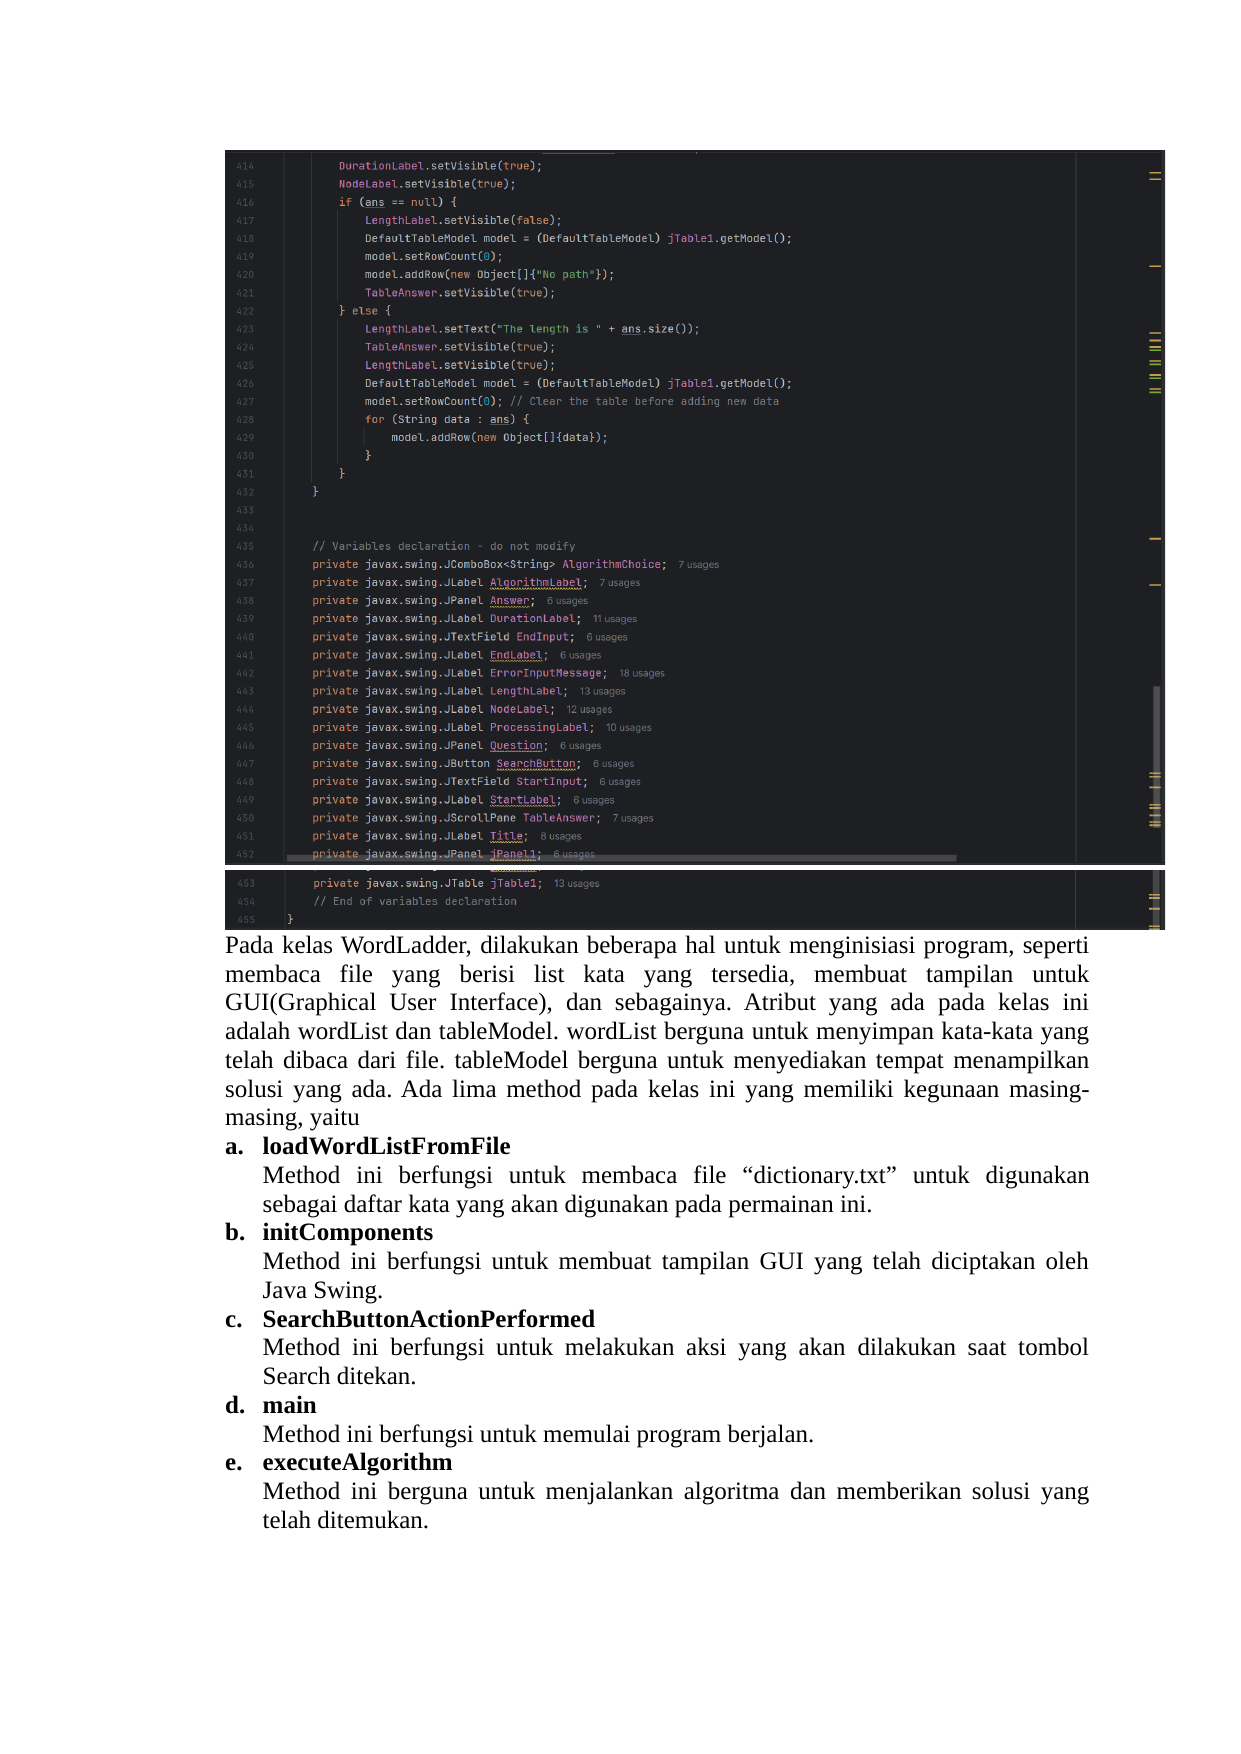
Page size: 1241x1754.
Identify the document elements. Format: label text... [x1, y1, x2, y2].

list Method ini berfungsi untuk membuat tampilan GUI yang telah diciptakan oleh Java Swing. [262, 1246, 1090, 1304]
list initComponents [225, 1217, 1090, 1246]
list Method ini berguna untuk menjalankan algoritma dan memberikan solusi yang telah ditemukan. [262, 1476, 1090, 1534]
list SearchButtonActionPerformed [225, 1304, 1090, 1332]
list Method ini berfungsi untuk memulai program berjalan. [262, 1419, 1090, 1447]
list Method ini berfungsi untuk melakukan aksi yang akan dilakukan saat tombol Search ditekan. [262, 1332, 1090, 1390]
list main [225, 1390, 1090, 1419]
picture [225, 870, 1166, 930]
picture [225, 150, 1166, 865]
list Method ini berfungsi untuk membaca file “dictionary.txt” untuk digunakan sebagai daftar kata yang akan digunakan pada permainan ini. [262, 1160, 1090, 1217]
list Pada kelas WordLadder, dilakukan beberapa hal untuk menginisiasi program, seperti membaca file yang berisi list kata yang tersedia, membuat tampilan untuk GUI(Graphical User Interface), dan sebagainya. Atribut yang ada pada kelas ini adalah wordList dan tableModel. wordList berguna untuk menyimpan kata-kata yang telah dibaca dari file. tableModel berguna untuk menyediakan tempat menampilkan solusi yang ada. Ada lima method pada kelas ini yang memiliki kegunaan masing-masing, yaitu [225, 930, 1090, 1131]
list executeAlgorithm [225, 1447, 1090, 1476]
list loadWordListFromFile [225, 1131, 1090, 1160]
